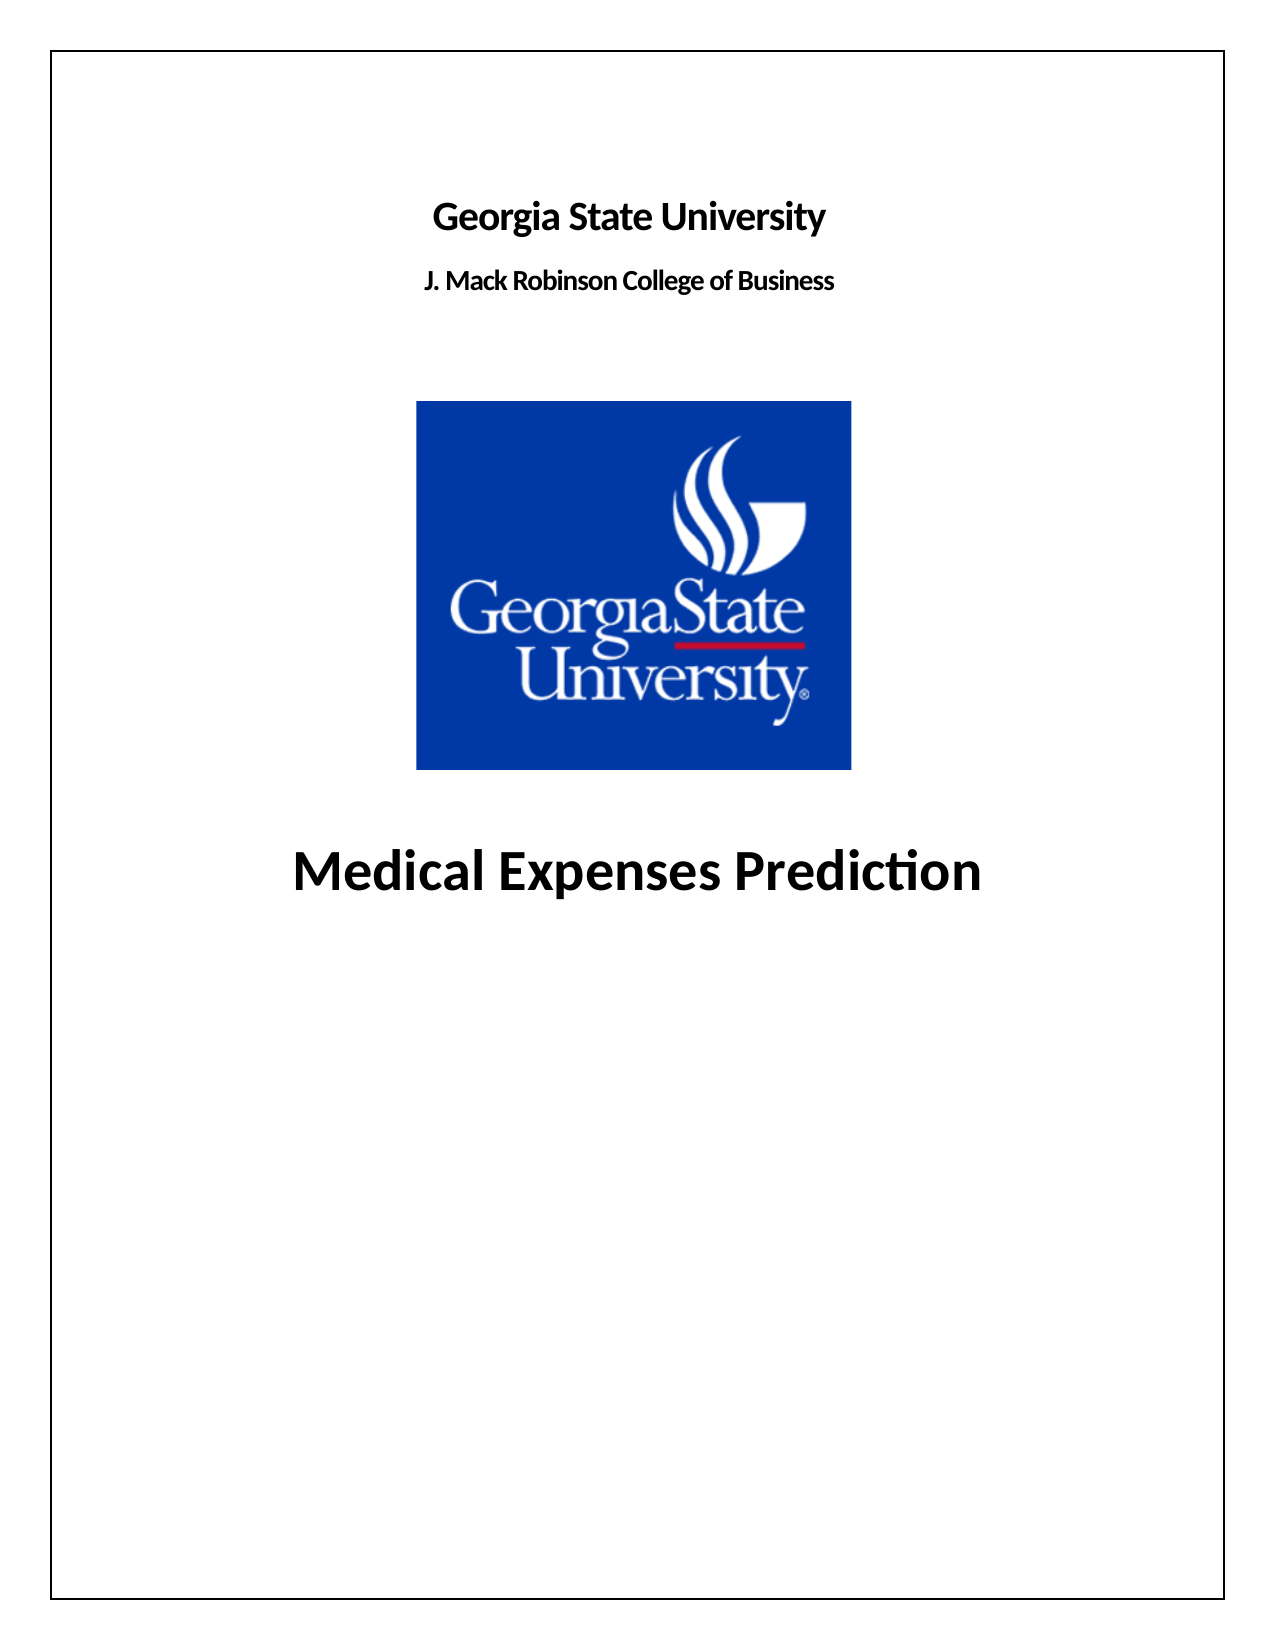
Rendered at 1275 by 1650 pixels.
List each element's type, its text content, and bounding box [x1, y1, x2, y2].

picture [416, 401, 852, 770]
text Medical Expenses Prediction [150, 834, 1125, 905]
